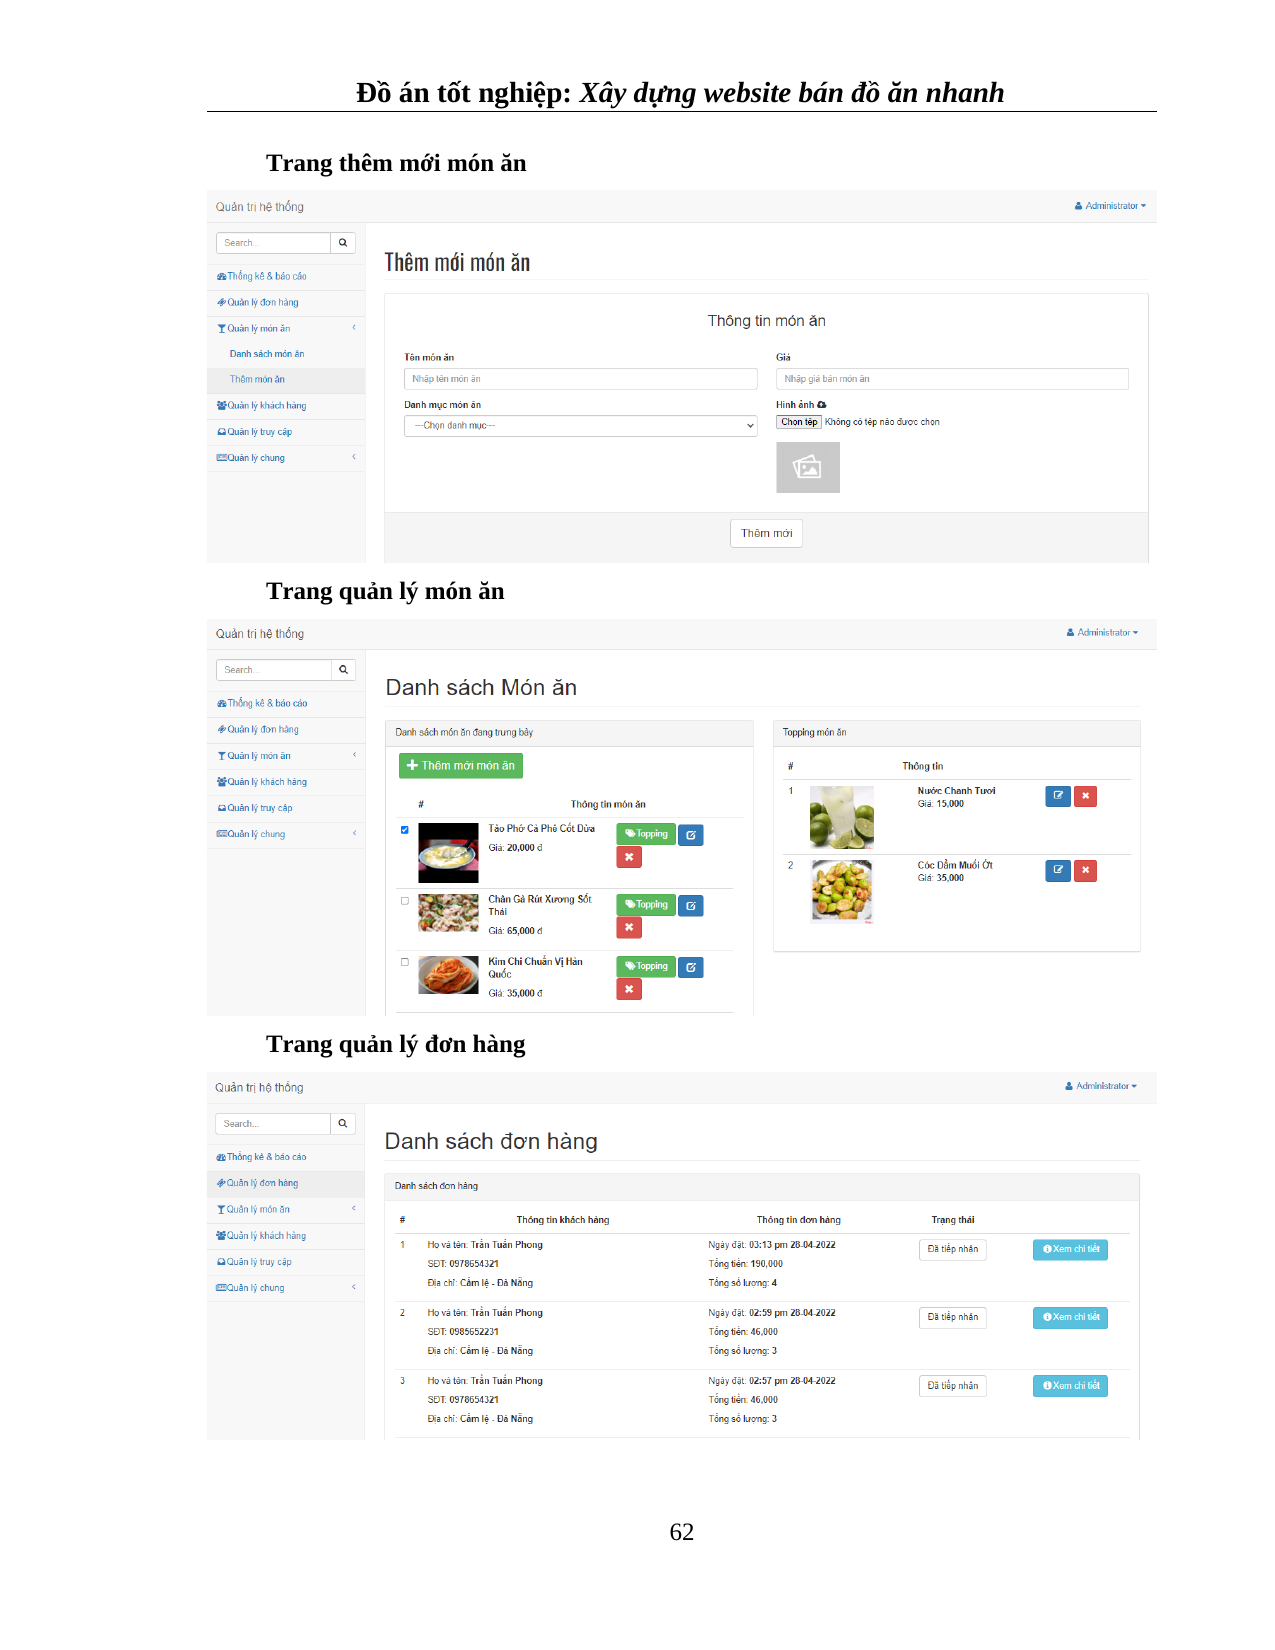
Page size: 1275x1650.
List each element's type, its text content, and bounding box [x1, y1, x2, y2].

picture [206, 190, 1157, 563]
text Trang quản lý đơn hàng [207, 1029, 1157, 1058]
text Trang thêm mới món ăn [207, 148, 1157, 176]
picture [206, 1072, 1157, 1440]
picture [206, 619, 1157, 1016]
text Trang quản lý món ăn [207, 576, 1157, 605]
